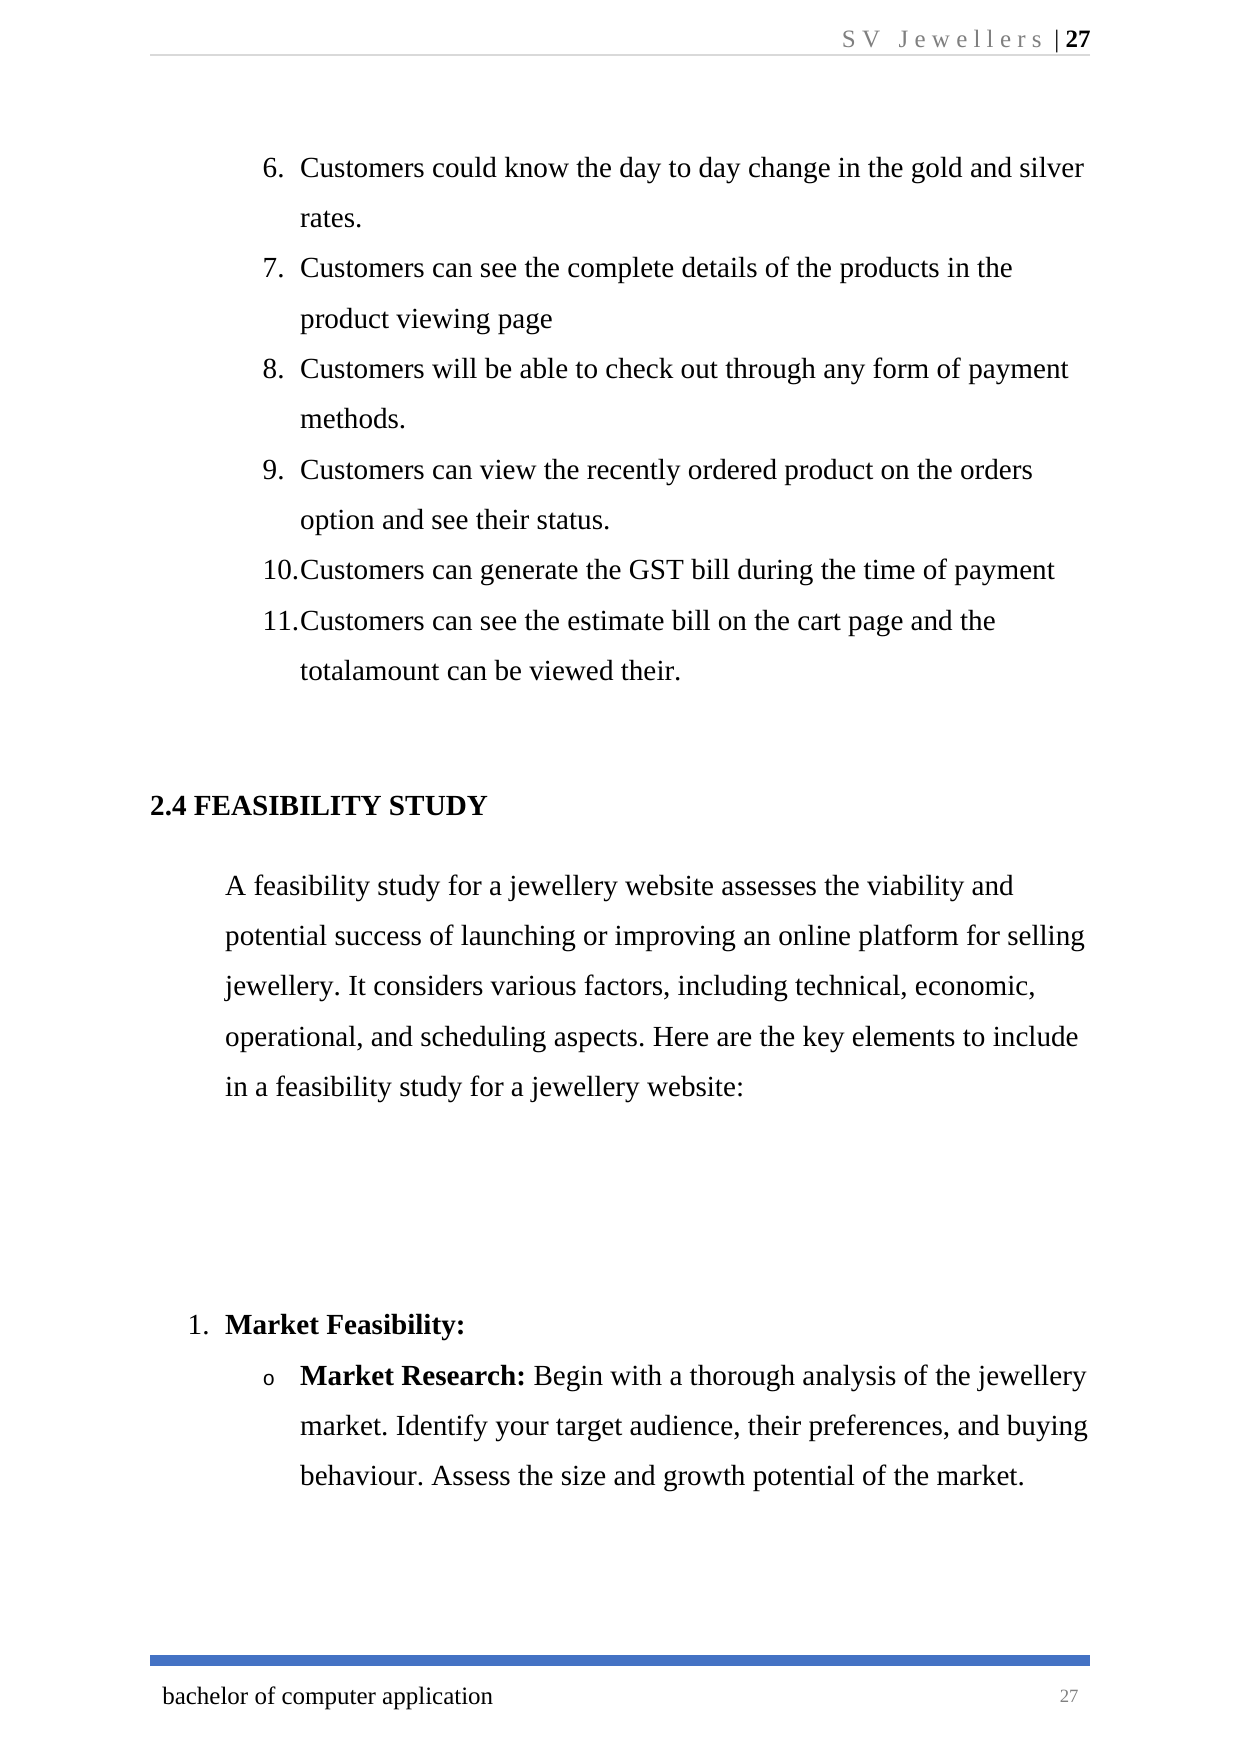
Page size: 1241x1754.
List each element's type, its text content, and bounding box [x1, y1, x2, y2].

list Customers can see the estimate bill on the cart page and the totalamount can be viewed their. [262, 603, 1090, 687]
text 2.4 FEASIBILITY STUDY [150, 788, 1090, 822]
list Customers could know the day to day change in the gold and silver rates. [262, 150, 1090, 234]
list Market Feasibility: [187, 1307, 1090, 1341]
list Customers can see the complete details of the products in the product viewing page [262, 251, 1090, 334]
text A feasibility study for a jewellery website assesses the viability and potential success of launching or improving an online platform for selling jewellery. It considers various factors, including technical, economic, operational, and scheduling aspects. Here are the key elements to include in a feasibility study for a jewellery website: [225, 868, 1090, 1102]
list Customers can view the recently ordered product on the orders option and see their status. [262, 452, 1090, 536]
list Customers can generate the GST bill during the time of payment [262, 552, 1090, 586]
list Market Research: Begin with a thorough analysis of the jewellery market. Identify your target audience, their preferences, and buying behaviour. Assess the size and growth potential of the market. [262, 1358, 1090, 1492]
list Customers will be able to check out through any form of payment methods. [262, 351, 1090, 435]
